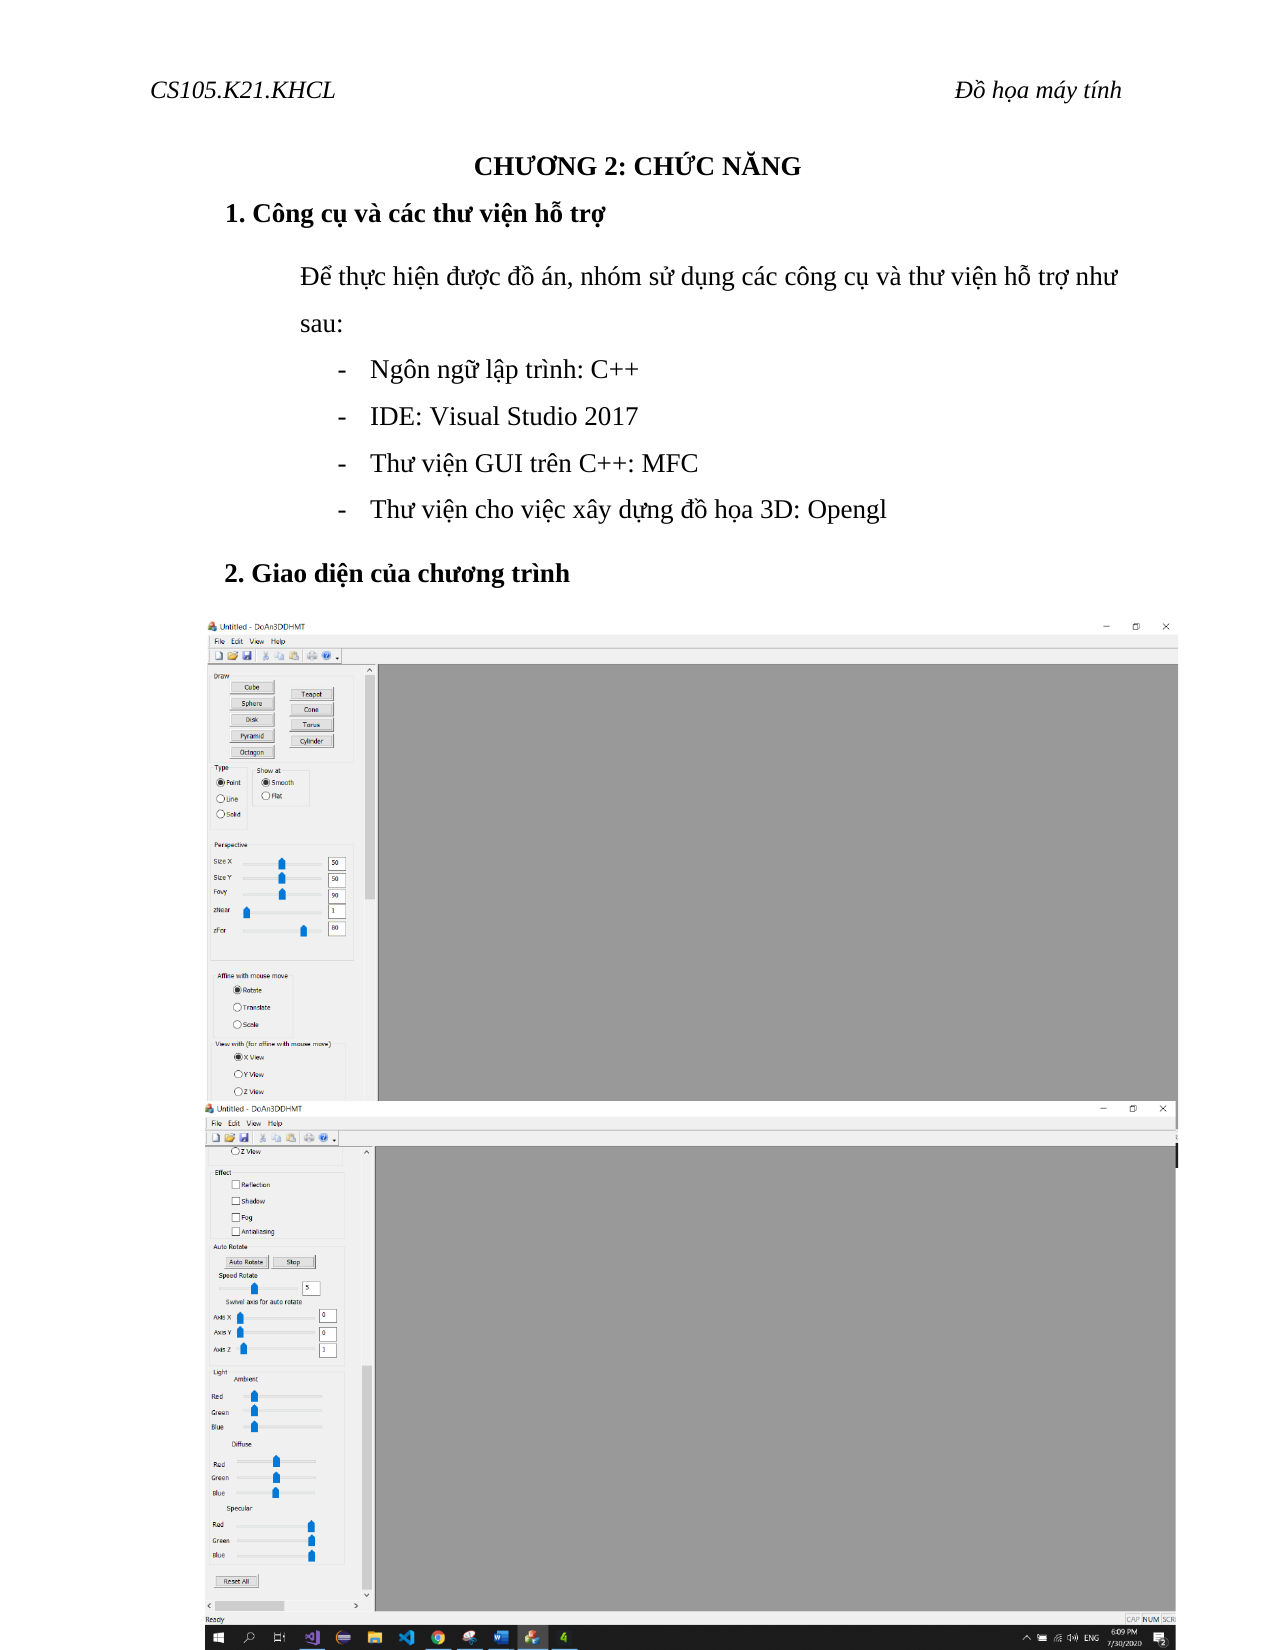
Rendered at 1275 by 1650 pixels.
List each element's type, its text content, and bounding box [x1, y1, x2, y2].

list Thư viện GUI trên C++: MFC [337, 447, 1125, 478]
list Để thực hiện được đồ án, nhóm sử dụng các công cụ và thư viện hỗ trợ như sau: [300, 260, 1125, 338]
text 2. Giao diện của chương trình [150, 557, 1125, 588]
list Ngôn ngữ lập trình: C++ [337, 353, 1125, 384]
text CHƯƠNG 2: CHỨC NĂNG [150, 150, 1125, 181]
text 1. Công cụ và các thư viện hỗ trợ [150, 197, 1125, 228]
picture [203, 619, 1178, 1648]
list Thư viện cho việc xây dựng đồ họa 3D: Opengl [337, 493, 1125, 524]
list IDE: Visual Studio 2017 [337, 400, 1125, 431]
